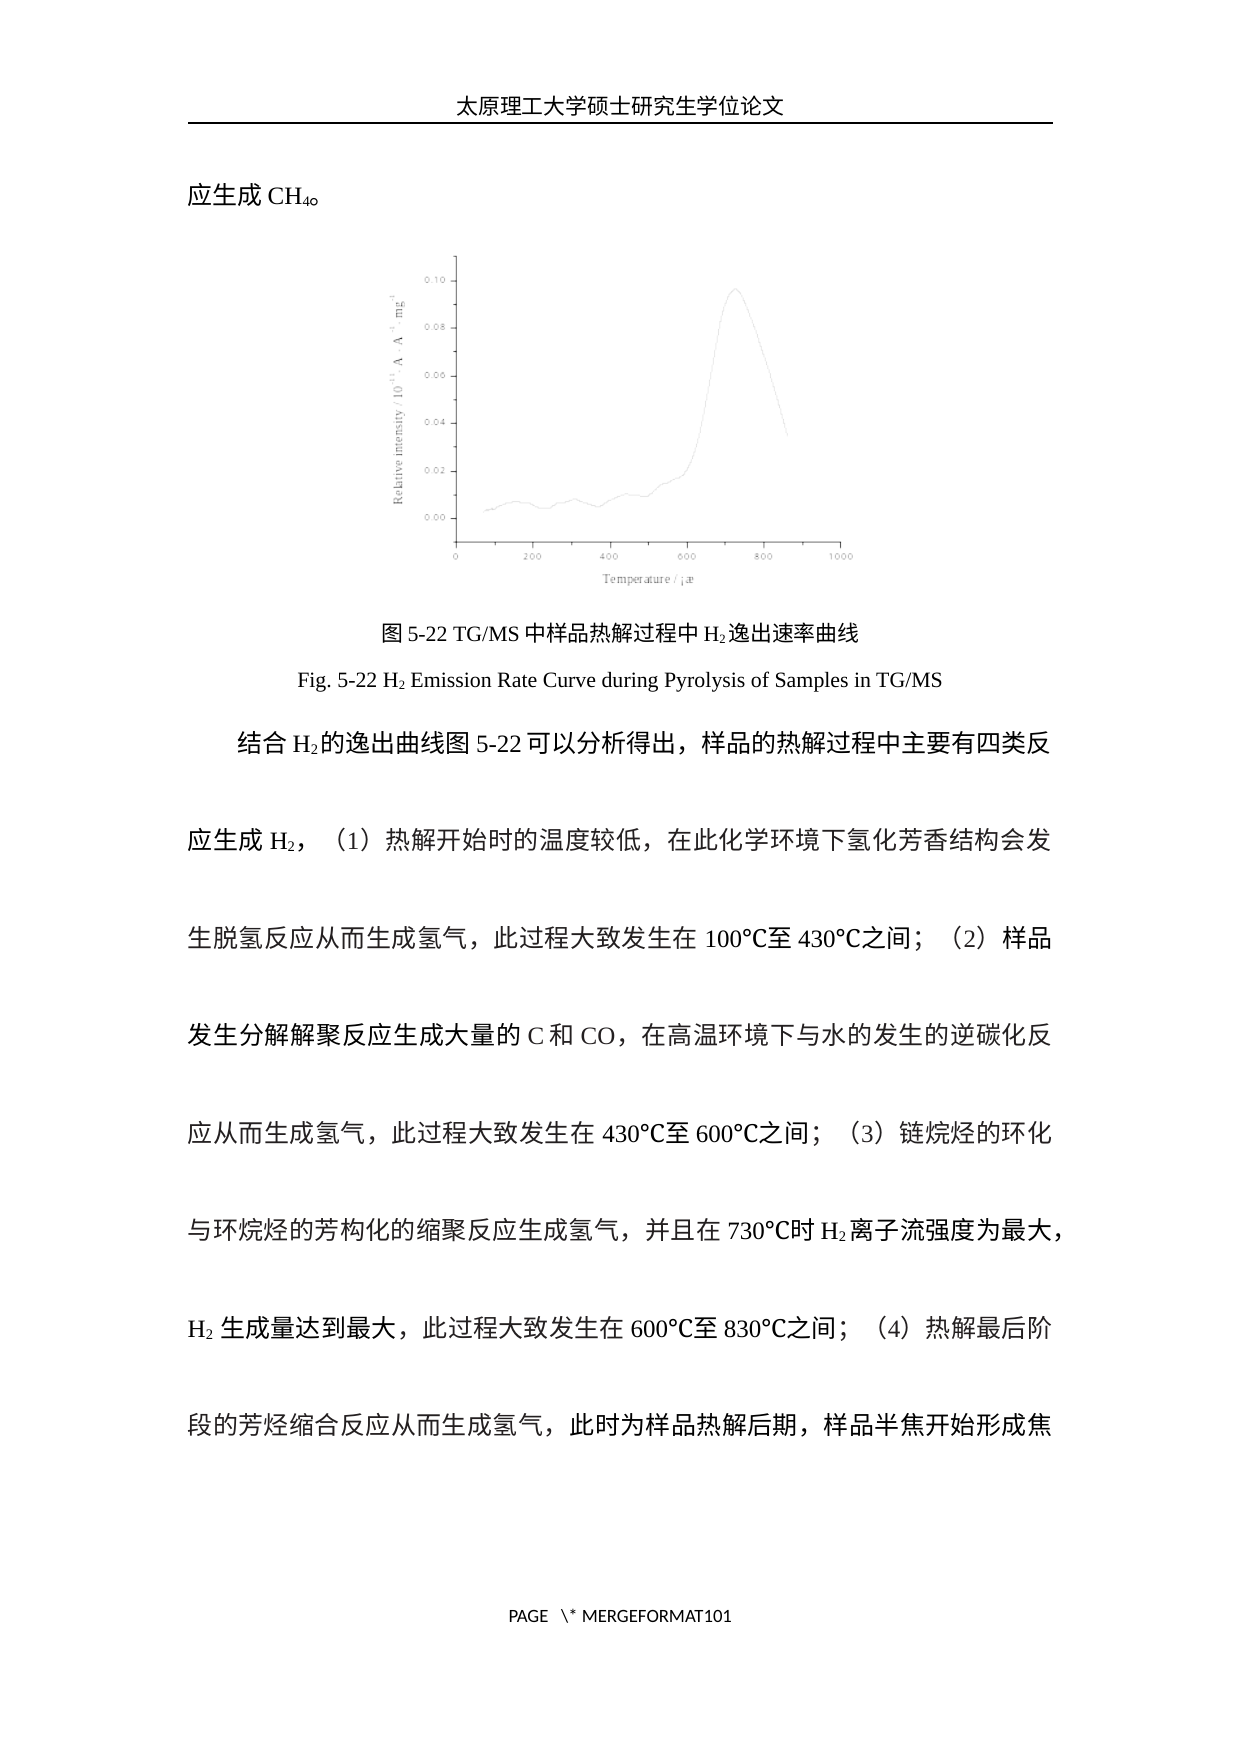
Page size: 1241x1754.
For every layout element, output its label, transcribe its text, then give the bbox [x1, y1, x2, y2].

text 图5-22 TG/MS中样品热解过程中H2逸出速率曲线 [187, 615, 1053, 648]
text Fig. 5-22 H2 Emission Rate Curve during Pyrolysis of Samples in TG/MS [187, 663, 1053, 696]
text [187, 709, 1053, 1456]
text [187, 161, 1053, 226]
